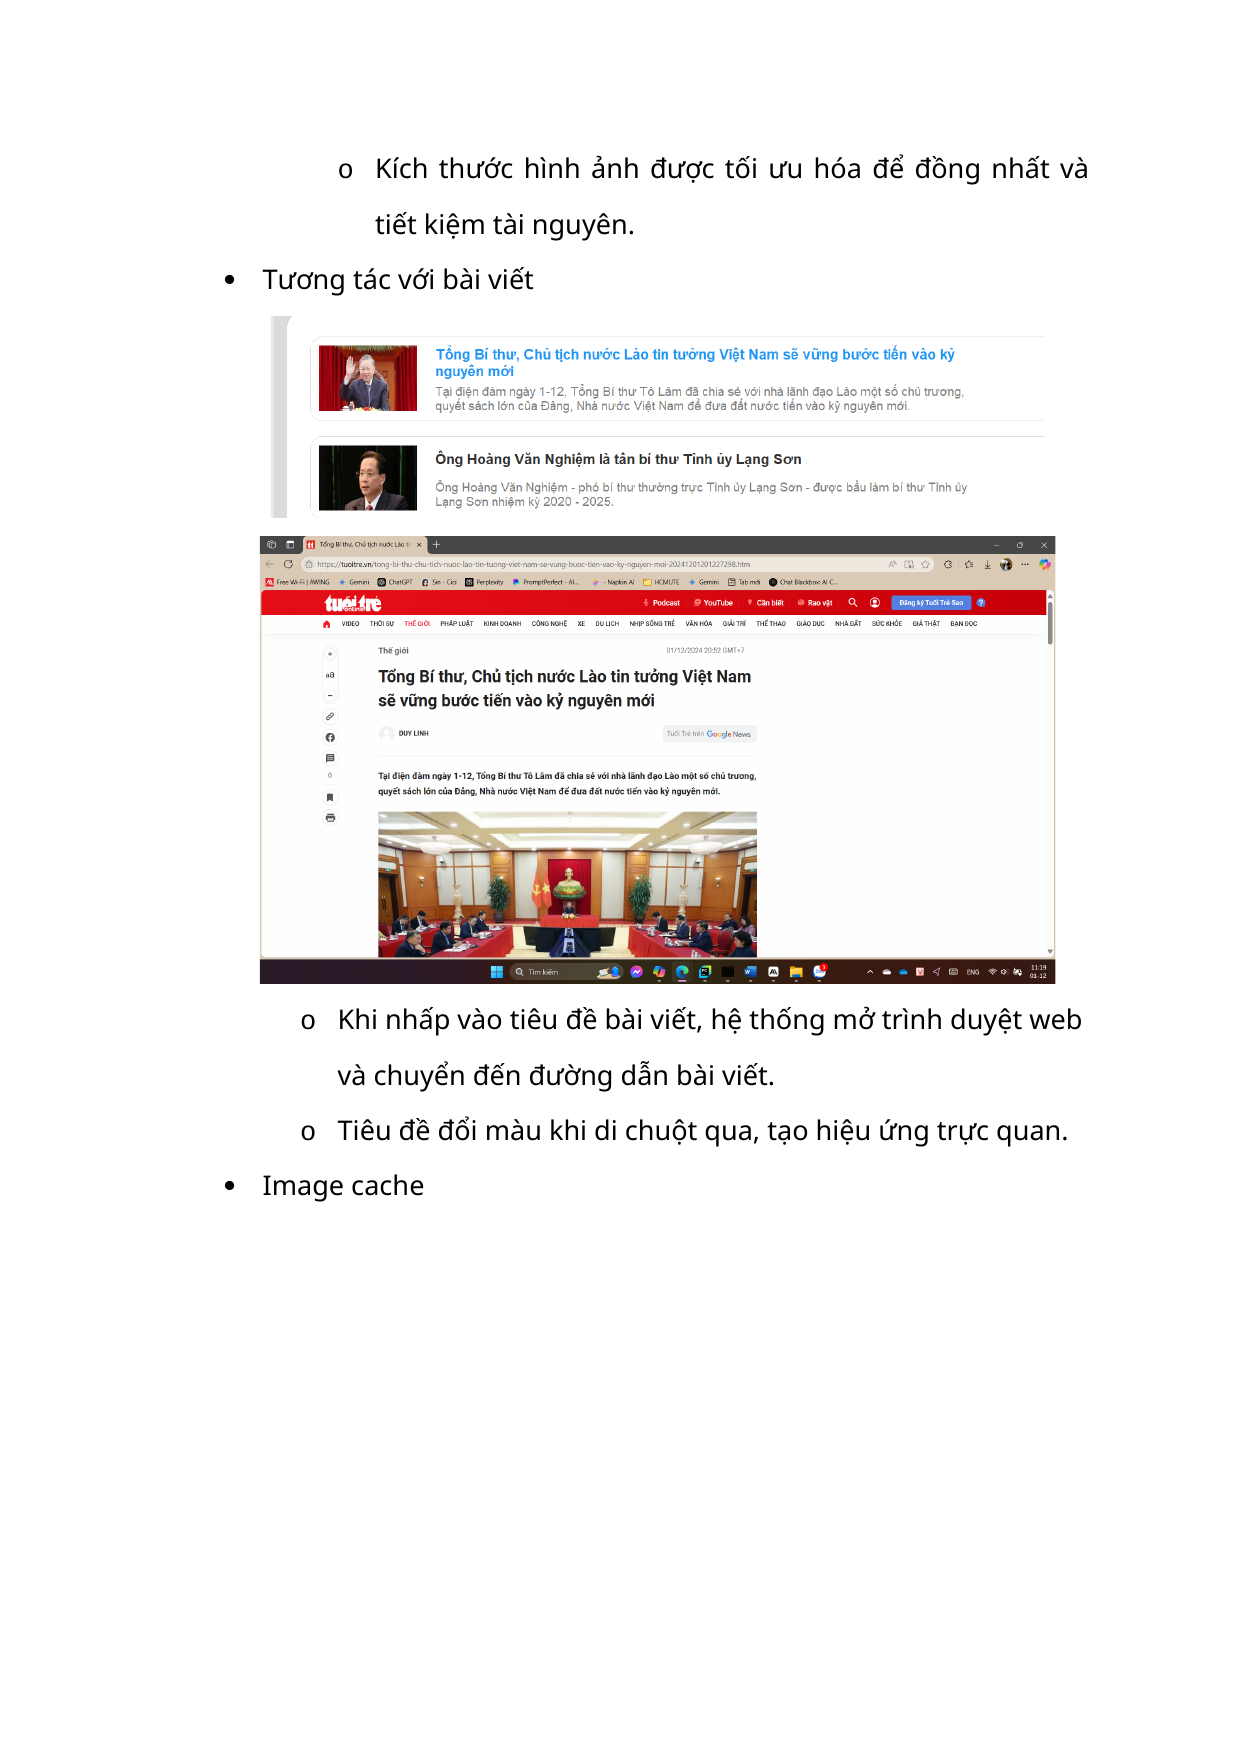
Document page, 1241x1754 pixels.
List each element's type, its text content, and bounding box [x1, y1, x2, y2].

list Tiêu đề đổi màu khi di chuột qua, tạo hiệu ứng trực quan. [300, 1111, 1090, 1148]
picture [259, 536, 1056, 984]
list Khi nhấp vào tiêu đề bài viết, hệ thống mở trình duyệt web và chuyển đến đường dẫn bài viết. [300, 1000, 1090, 1093]
picture [270, 316, 1045, 518]
list Kích thước hình ảnh được tối ưu hóa để đồng nhất và tiết kiệm tài nguyên. [337, 150, 1090, 242]
list Image cache [225, 1167, 1090, 1204]
list Tương tác với bài viết [225, 261, 1090, 298]
